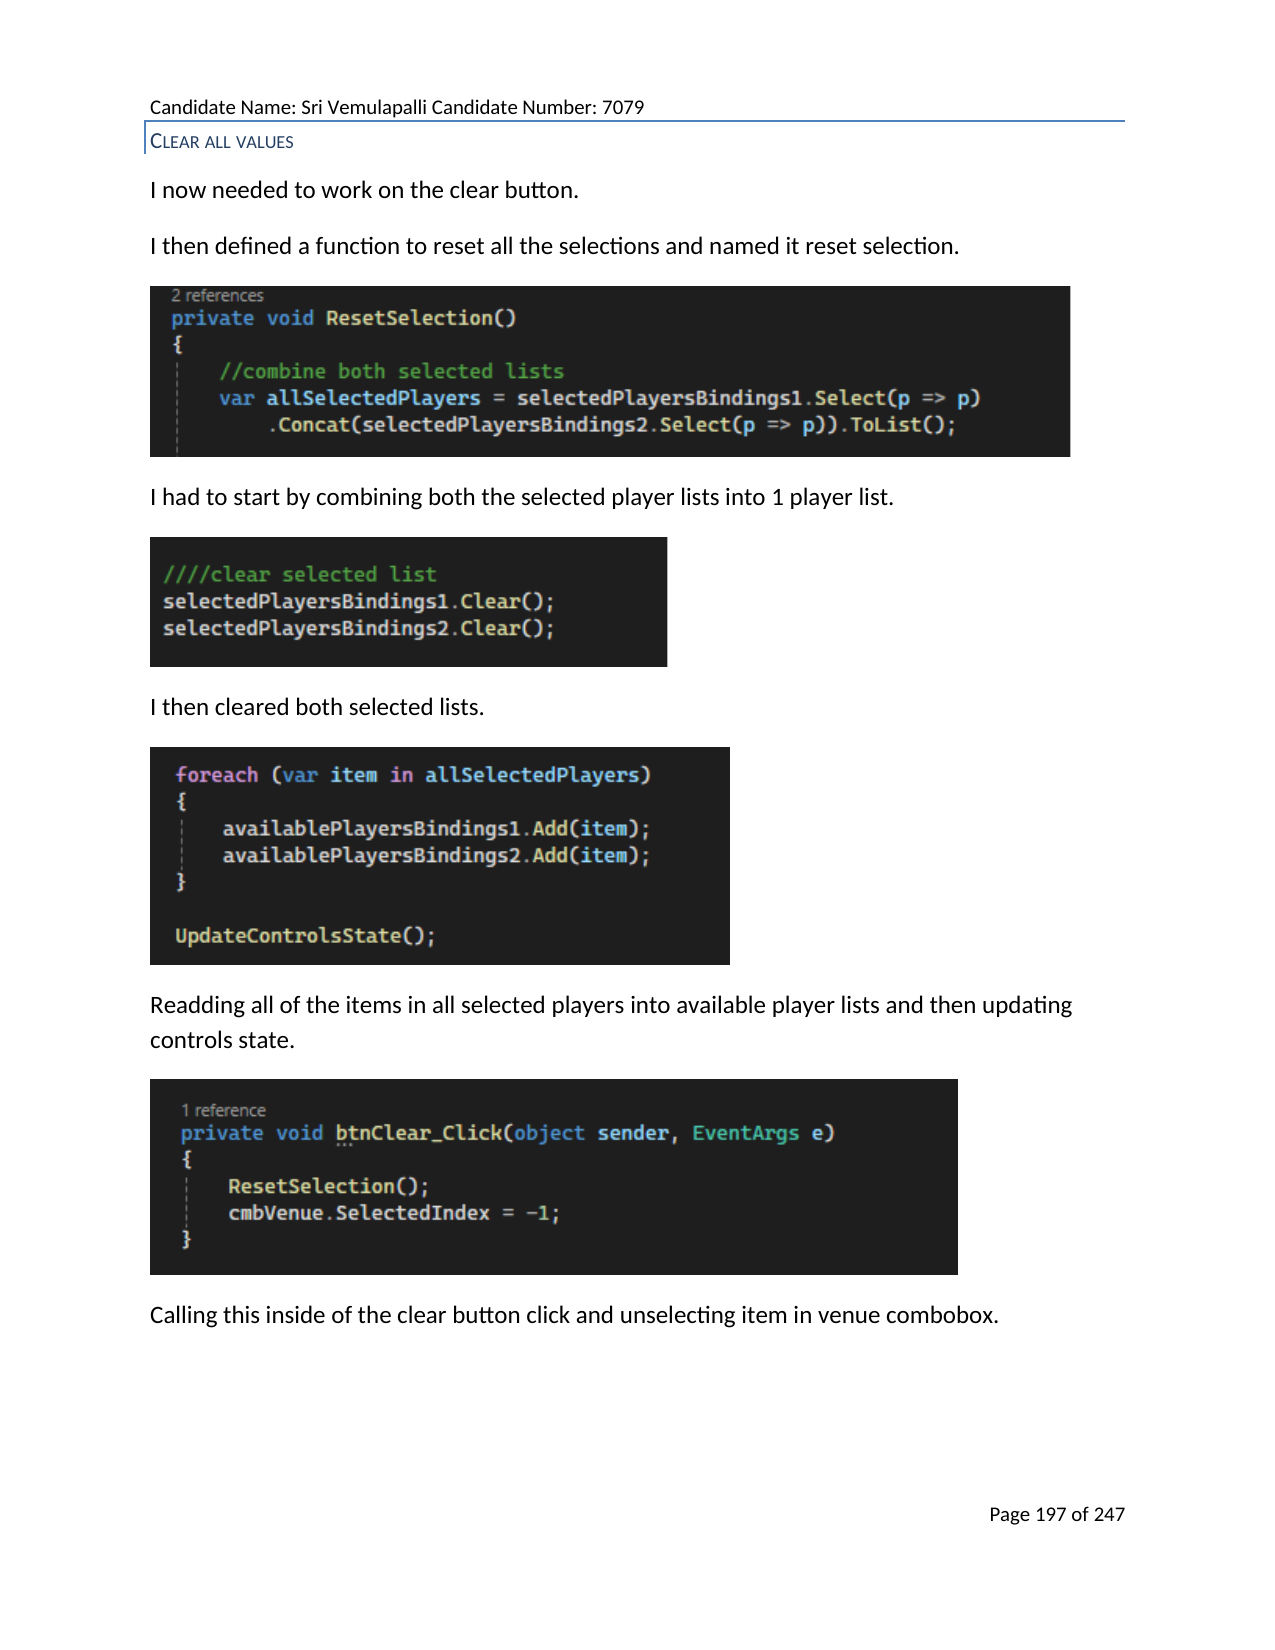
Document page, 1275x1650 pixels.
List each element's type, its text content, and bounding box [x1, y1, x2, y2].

text Readding all of the items in all selected players into available player lists and then updating controls state. [150, 989, 1125, 1054]
text I then defined a function to reset all the selections and named it reset selection. [150, 230, 1125, 261]
picture [150, 1079, 958, 1275]
picture [150, 537, 668, 667]
text I now needed to work on the clear button. [150, 174, 1125, 205]
text I then cleared both selected lists. [150, 691, 1125, 722]
picture [150, 747, 730, 965]
picture [150, 286, 1071, 457]
subtitle Clear all values [146, 122, 1125, 154]
text Calling this inside of the clear button click and unselecting item in venue combobox. [150, 1299, 1125, 1330]
text I had to start by combining both the selected player lists into 1 player list. [150, 481, 1125, 512]
